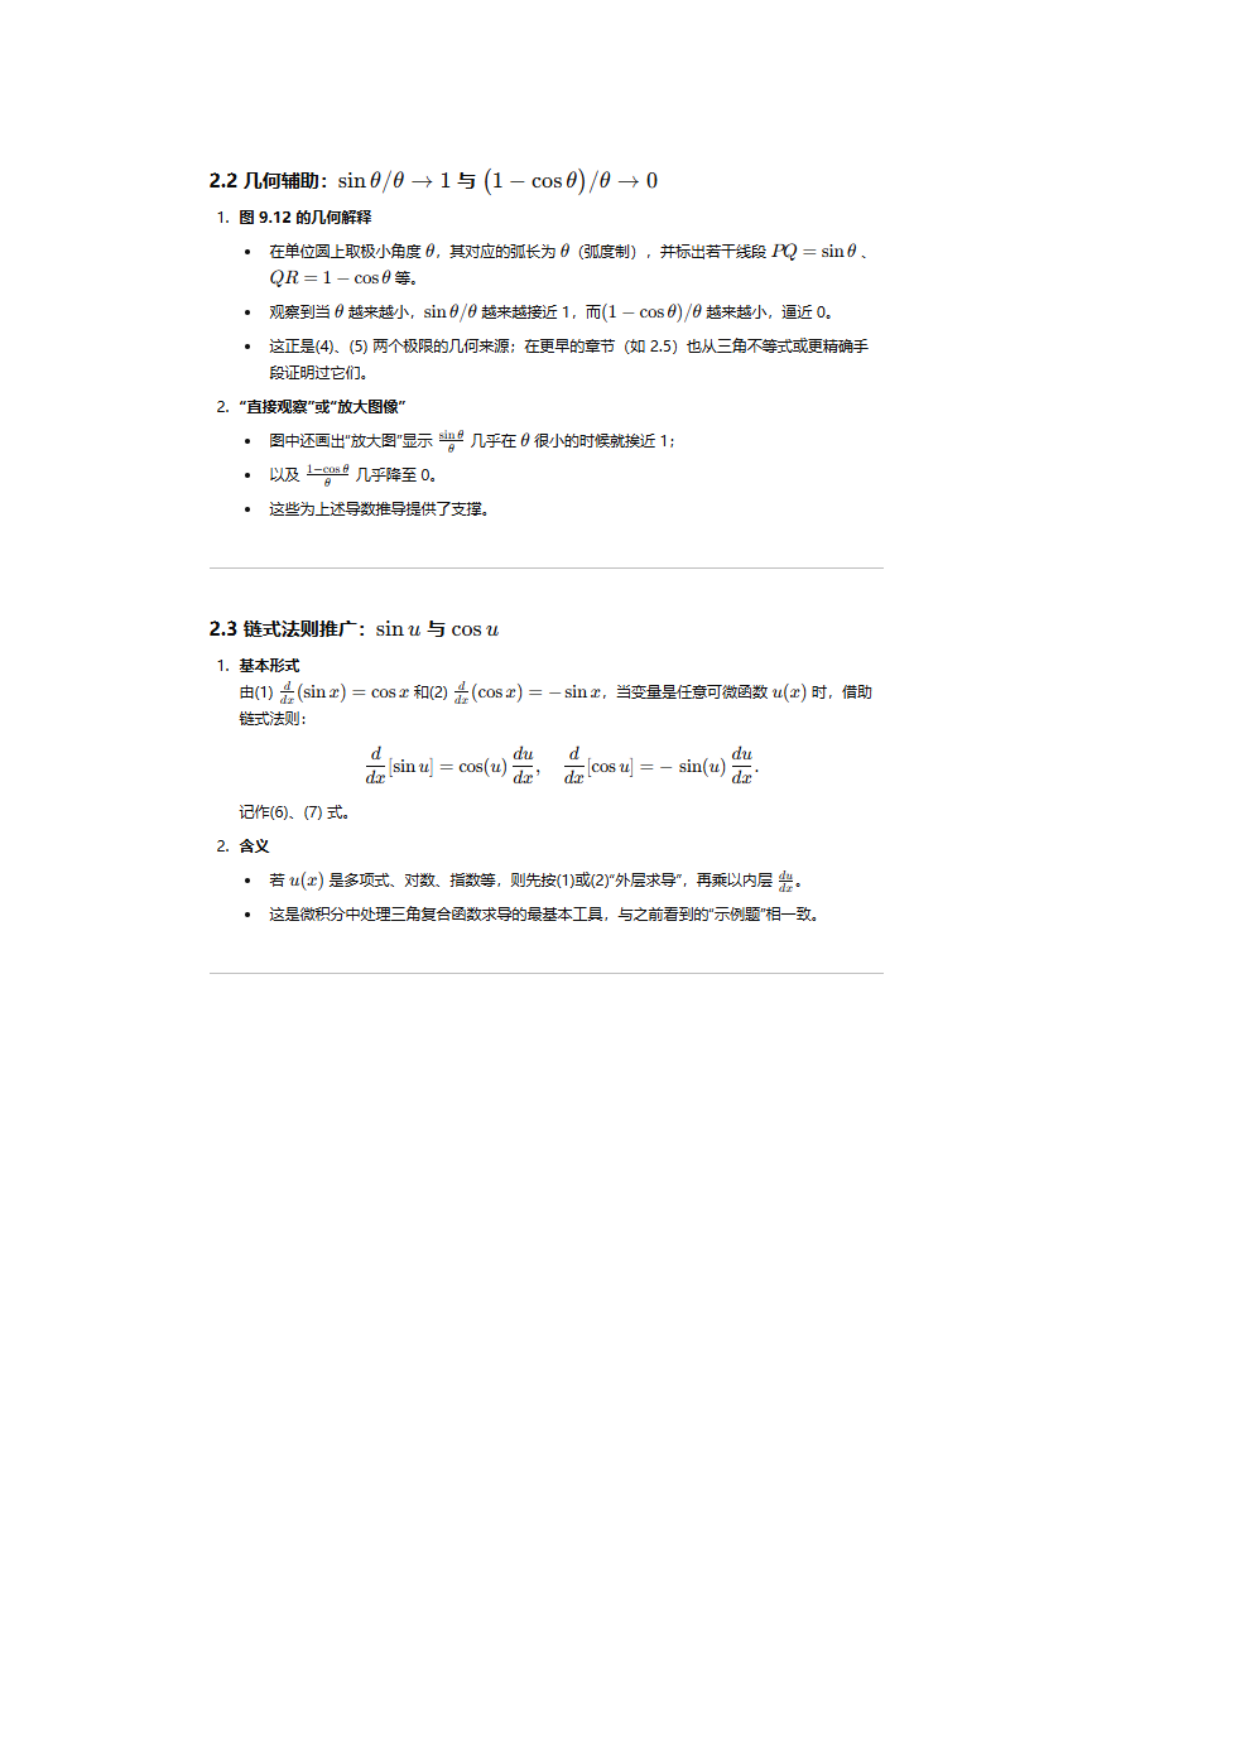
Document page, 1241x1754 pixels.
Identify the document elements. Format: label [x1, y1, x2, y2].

picture [187, 152, 1053, 988]
